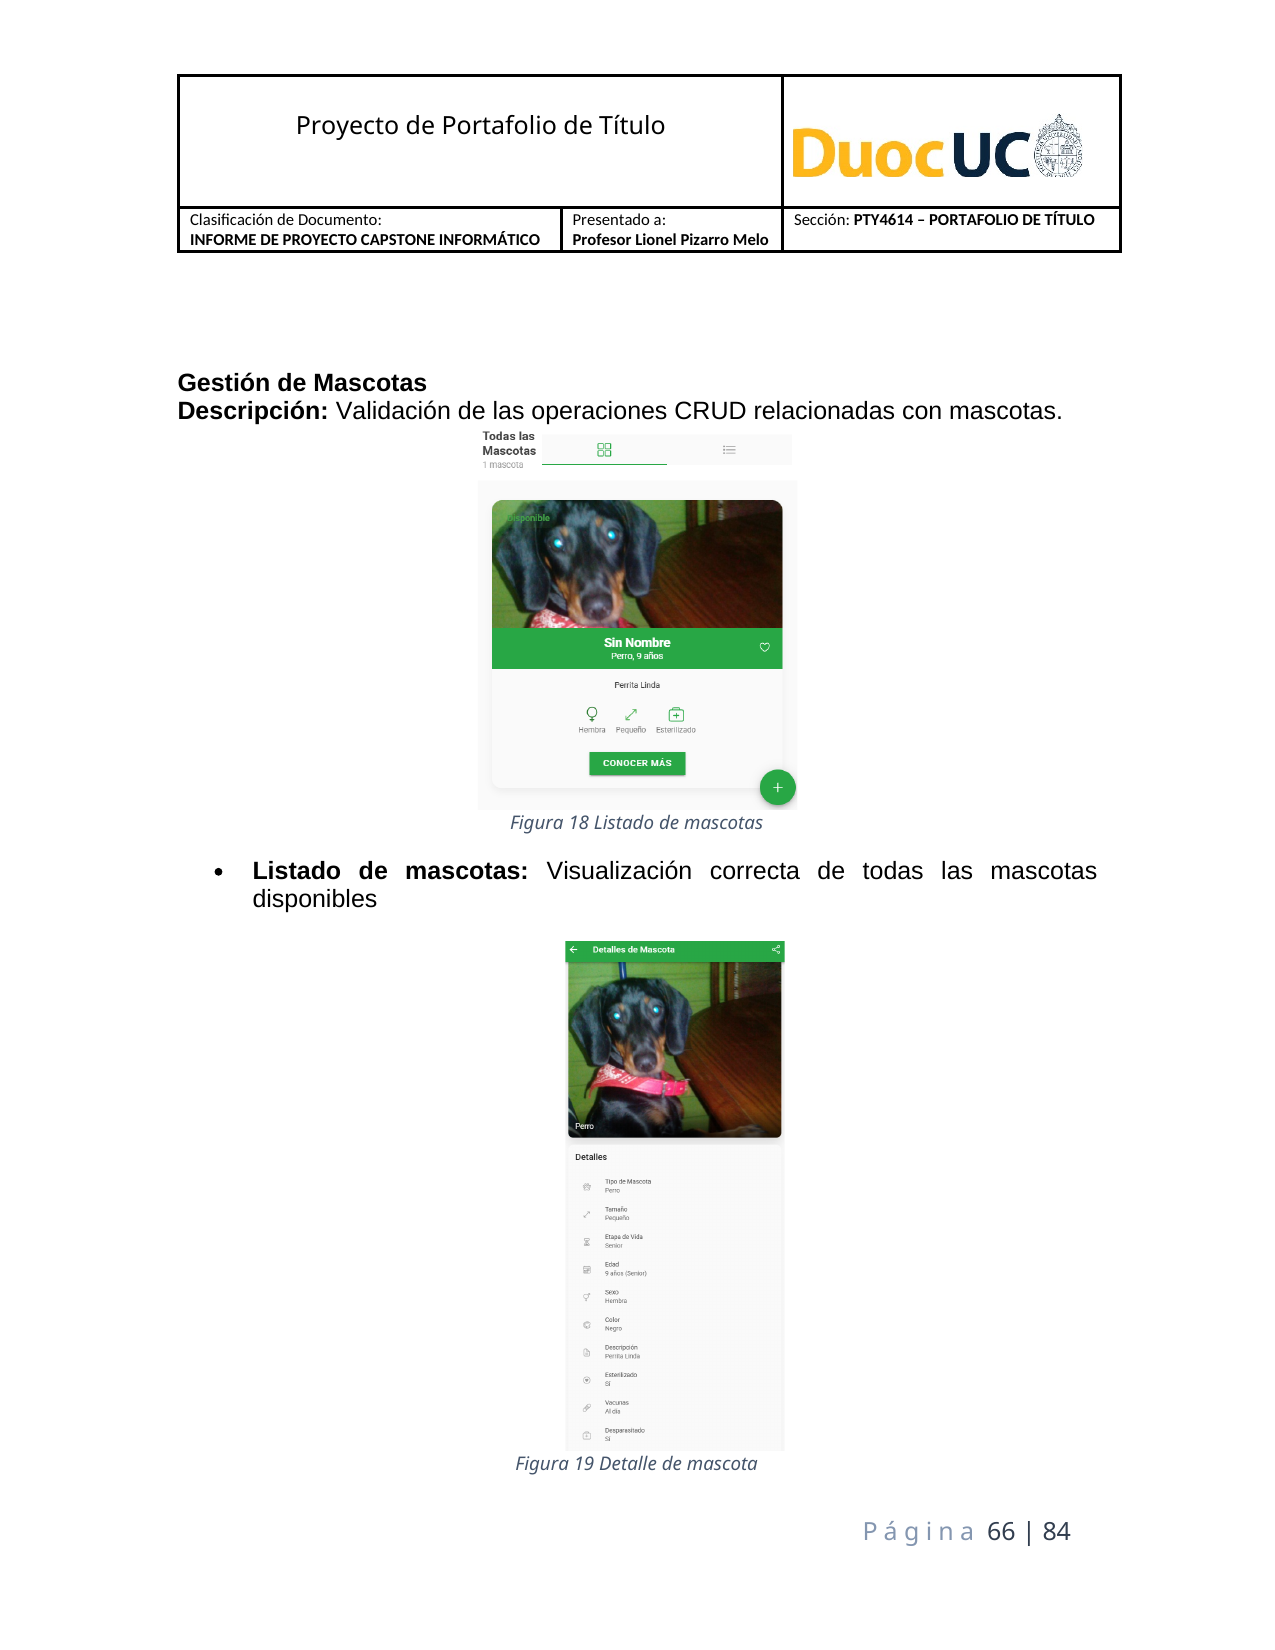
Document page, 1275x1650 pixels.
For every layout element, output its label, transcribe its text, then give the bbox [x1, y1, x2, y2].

picture [791, 113, 1083, 176]
text Descripción: Validación de las operaciones CRUD relacionadas con mascotas. [177, 396, 1098, 425]
text Gestión de Mascotas [177, 367, 1098, 396]
picture [565, 941, 785, 1451]
list Listado de mascotas: Visualización correcta de todas las mascotas disponibles [215, 856, 1098, 913]
text Figura 18 Listado de mascotas [177, 809, 1098, 835]
picture [477, 425, 798, 810]
text Figura 19 Detalle de mascota [177, 1451, 1098, 1476]
